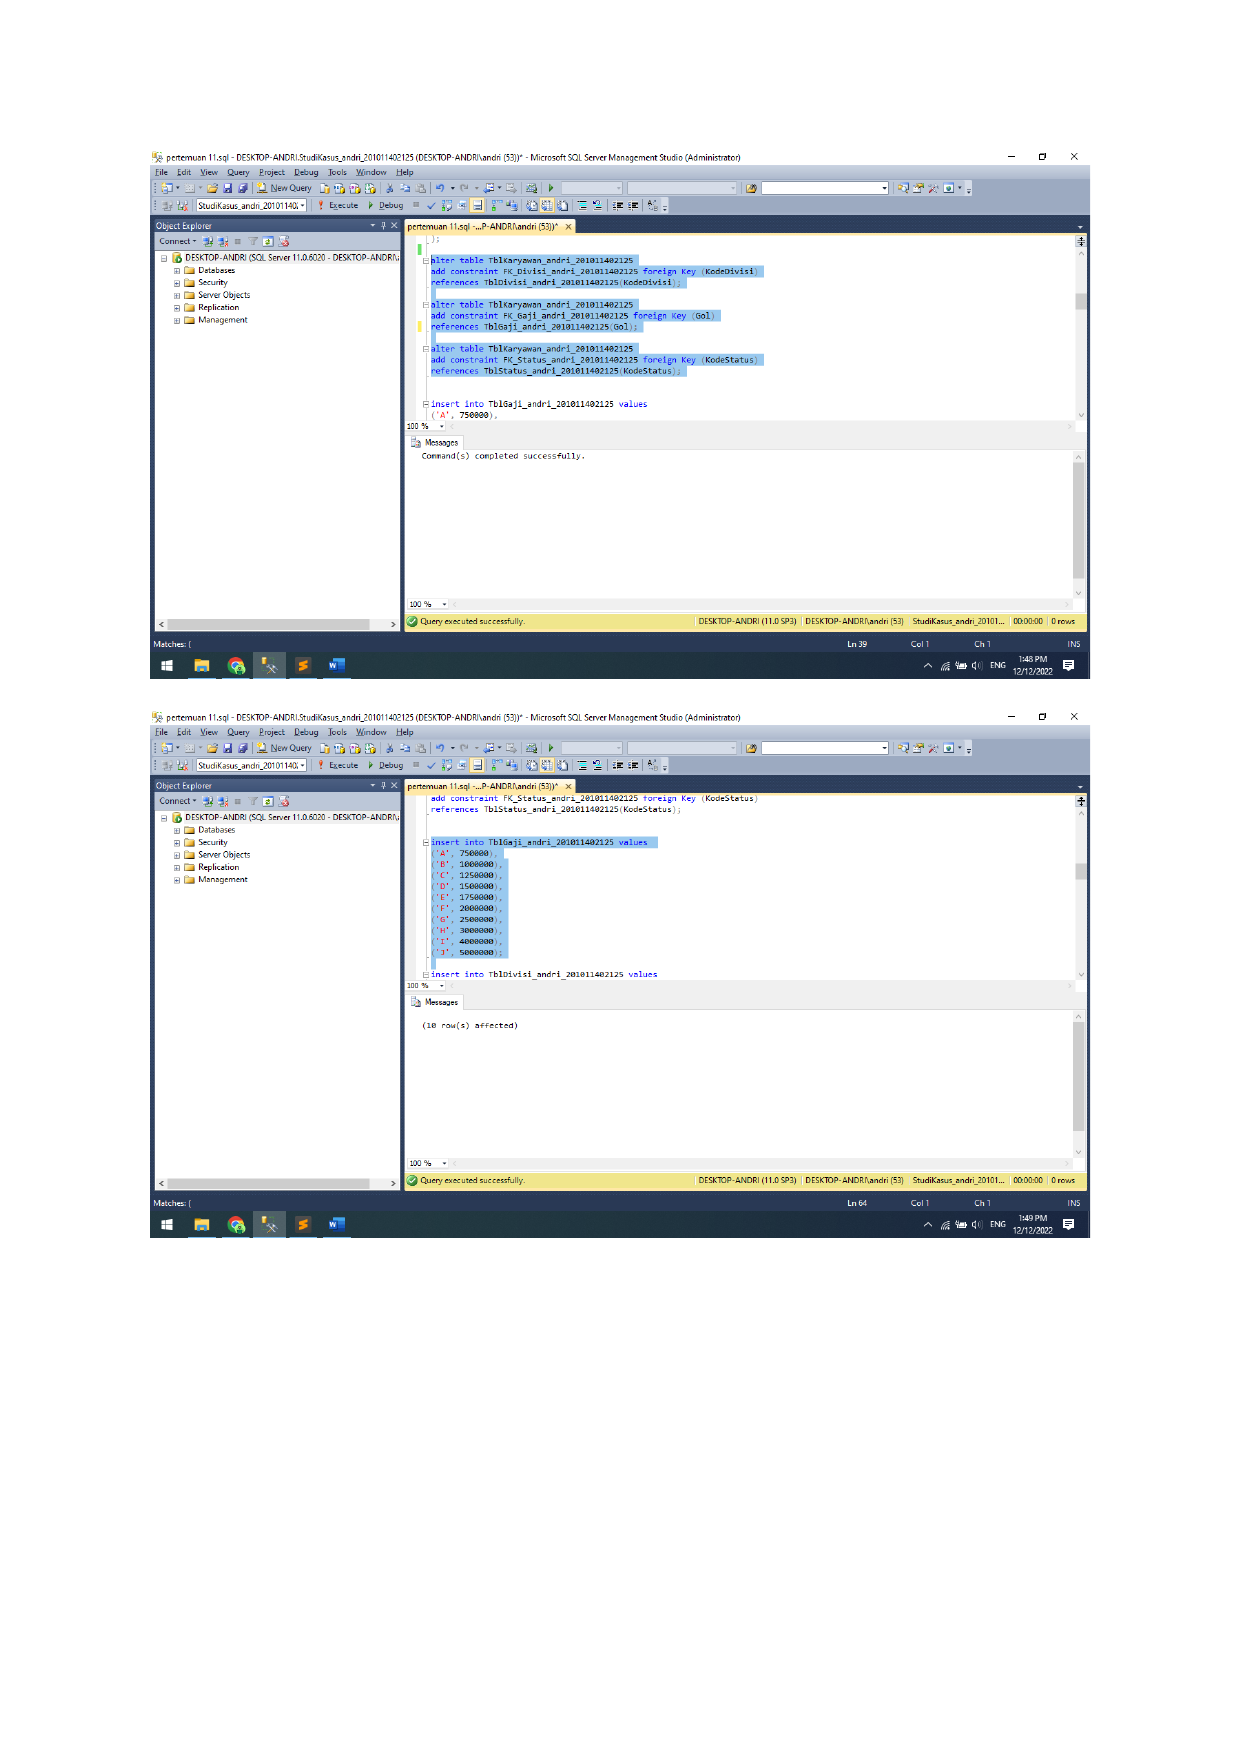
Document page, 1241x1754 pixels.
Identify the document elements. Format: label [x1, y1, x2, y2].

picture [150, 150, 1091, 679]
picture [150, 709, 1091, 1238]
